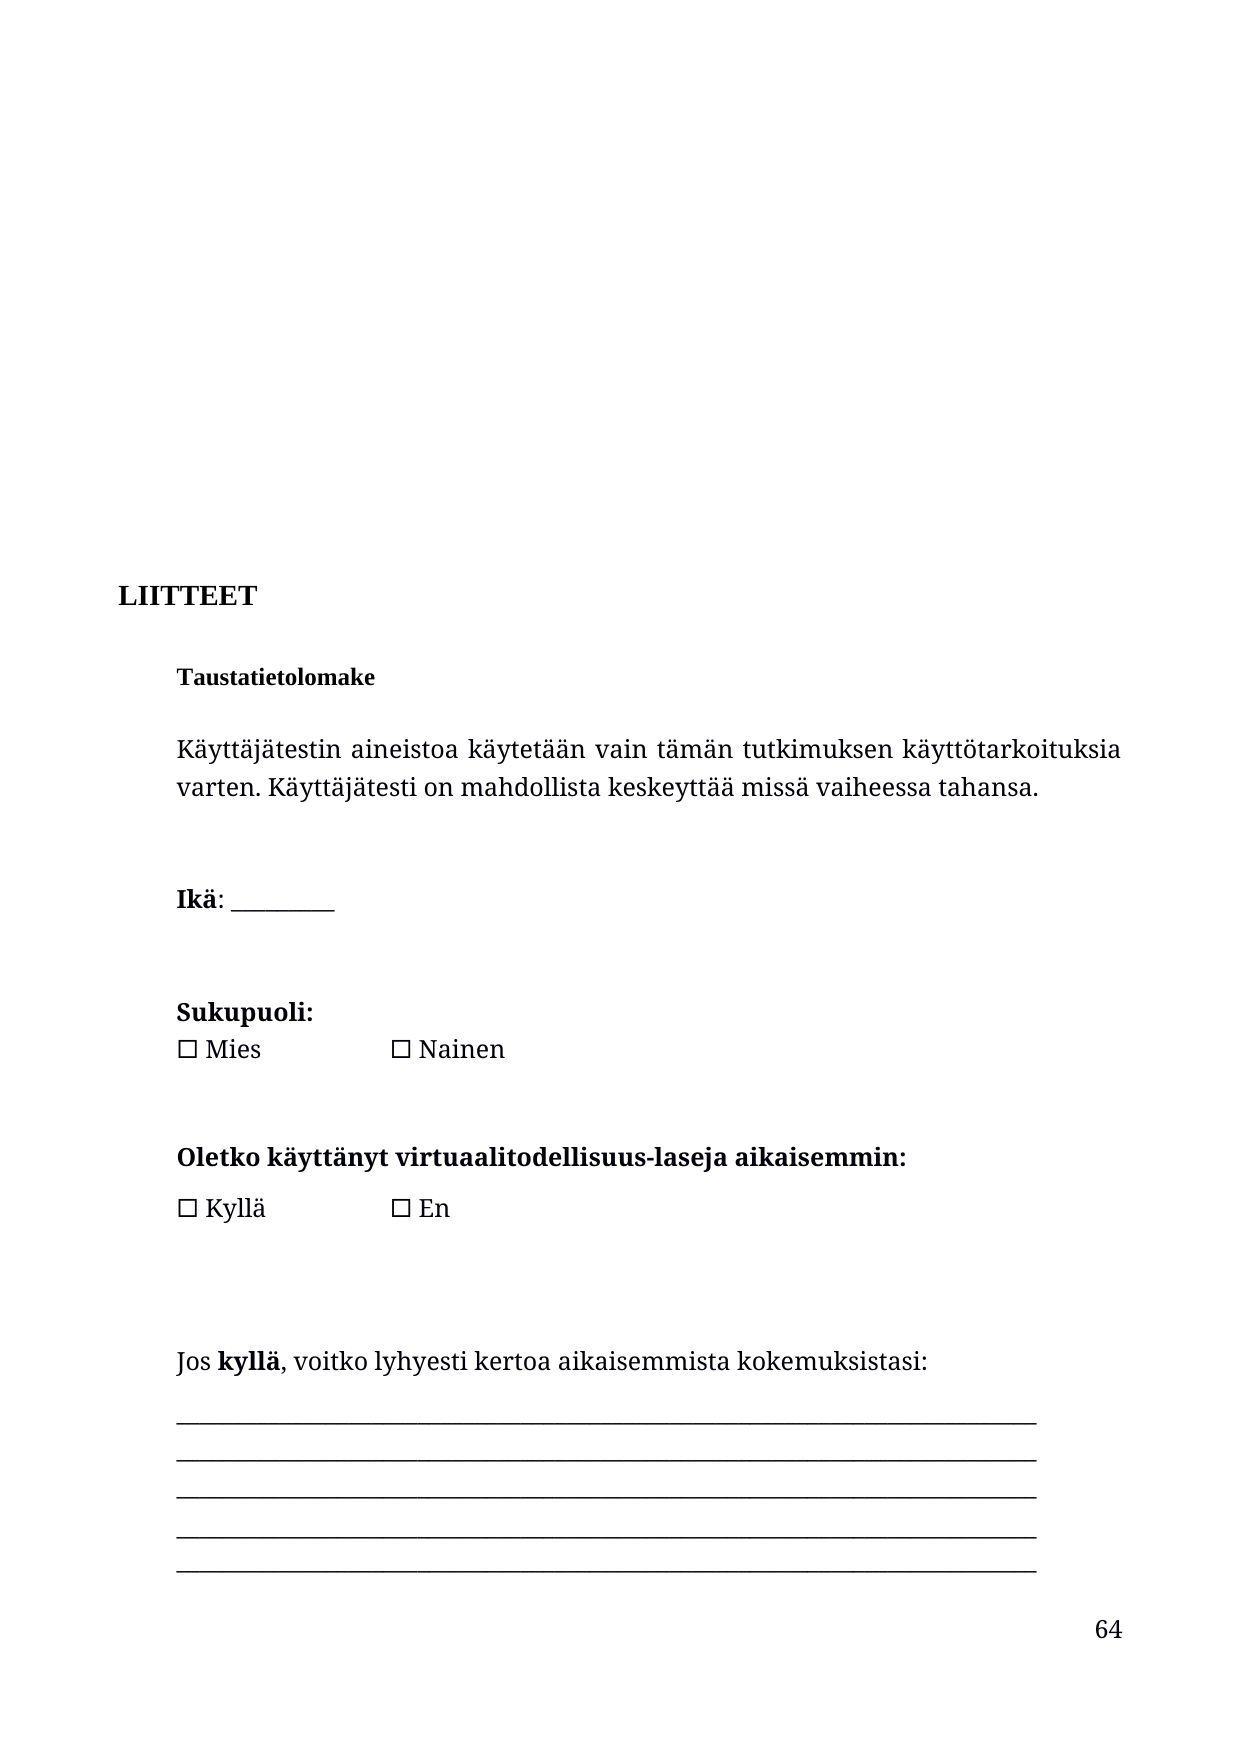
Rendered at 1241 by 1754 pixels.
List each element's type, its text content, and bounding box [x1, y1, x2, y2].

text ___________________________________________________________________________ [118, 1432, 1122, 1466]
text ___________________________________________________________________________ [118, 1505, 1122, 1543]
text Kyllä En [118, 1191, 1122, 1225]
text Ikä: _________ [118, 879, 1122, 916]
text ___________________________________________________________________________ [118, 1468, 1122, 1503]
text Sukupuoli: [118, 991, 1122, 1029]
text Mies Nainen [118, 1029, 1122, 1066]
text ___________________________________________________________________________ [118, 1395, 1122, 1429]
text Taustatietolomake [118, 654, 1122, 691]
text ___________________________________________________________________________ [118, 1543, 1122, 1577]
text Käyttäjätestin aineistoa käytetään vain tämän tutkimuksen käyttötarkoituksia varten. Käyttäjätesti on mahdollista keskeyttää missä vaiheessa tahansa. [176, 729, 1122, 804]
text Oletko käyttänyt virtuaalitodellisuus-laseja aikaisemmin: [118, 1140, 1122, 1174]
text LIITTEET [118, 574, 1122, 612]
text Jos kyllä, voitko lyhyesti kertoa aikaisemmista kokemuksistasi: [118, 1344, 1122, 1378]
